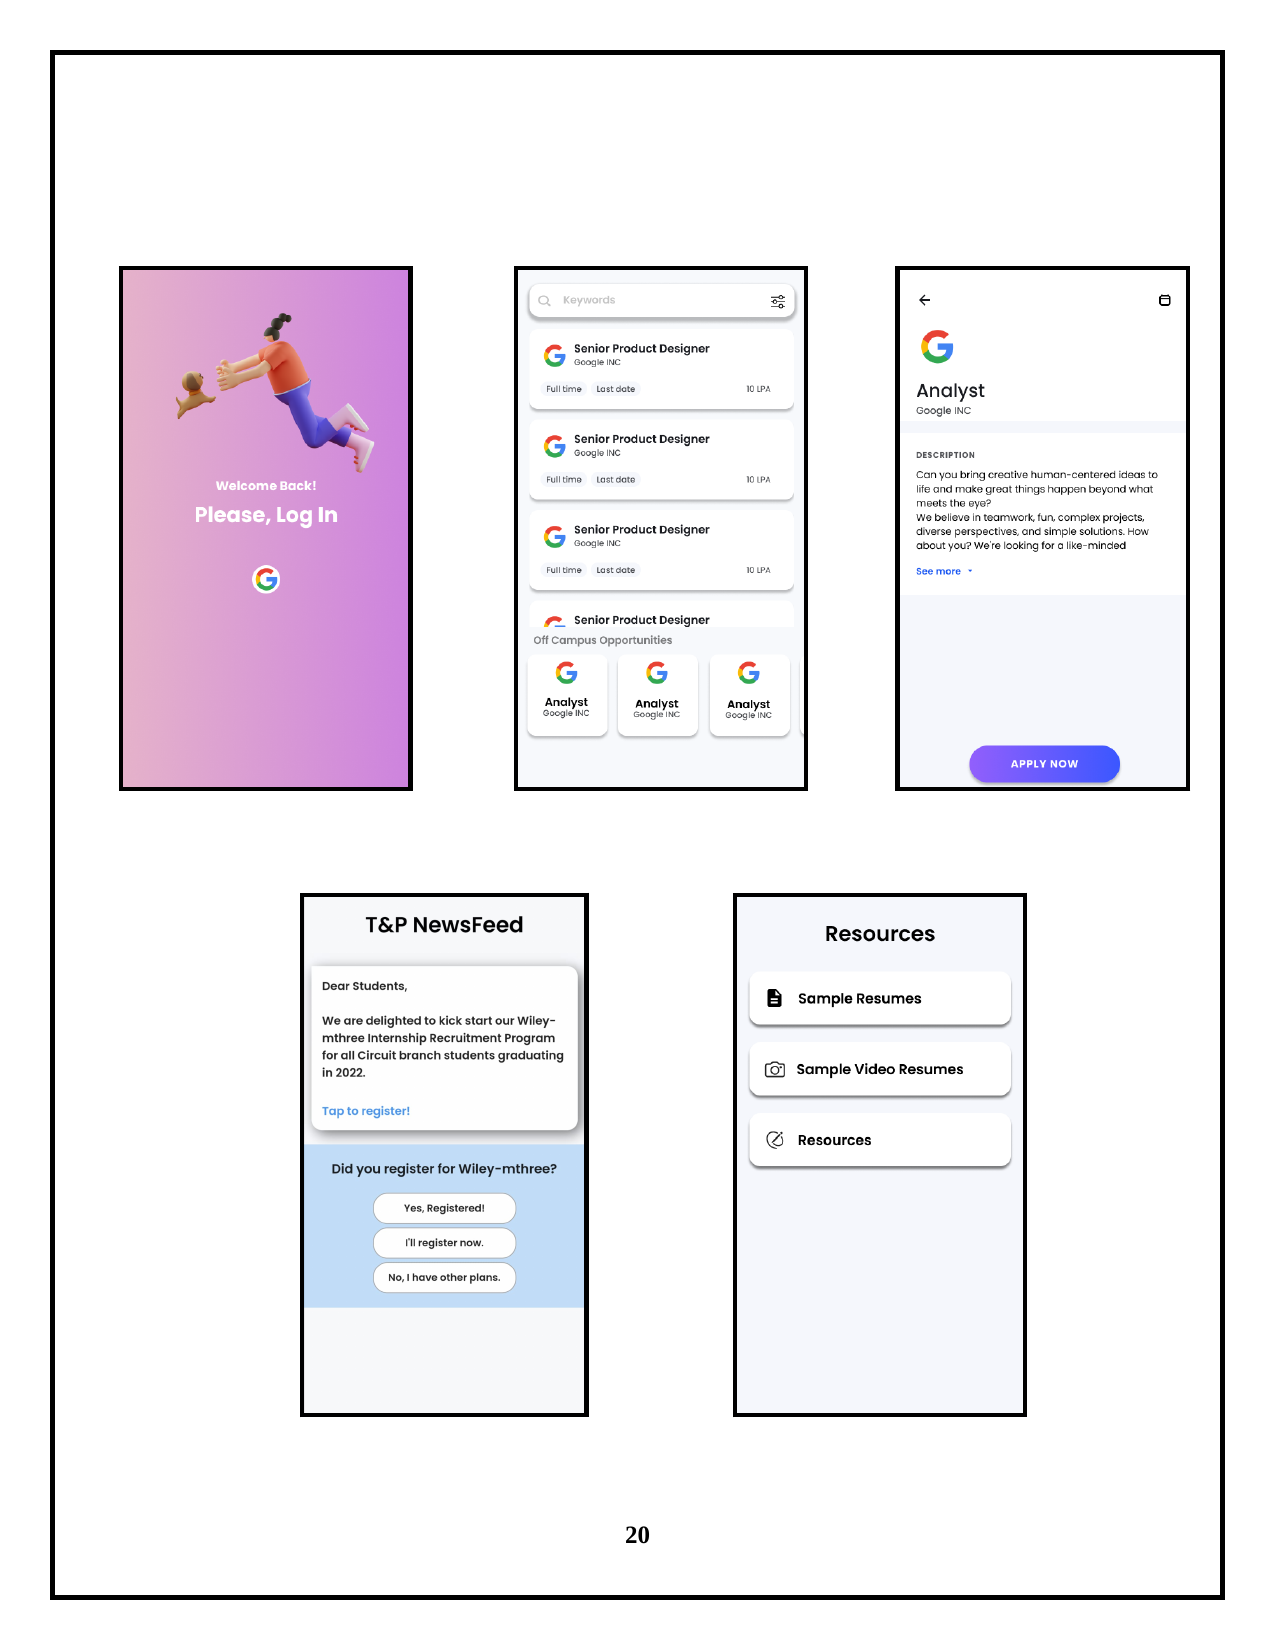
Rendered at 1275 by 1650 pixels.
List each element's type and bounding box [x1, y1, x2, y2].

picture [123, 270, 408, 787]
picture [518, 270, 804, 787]
picture [737, 897, 1023, 1413]
picture [304, 897, 584, 1413]
picture [900, 270, 1186, 787]
